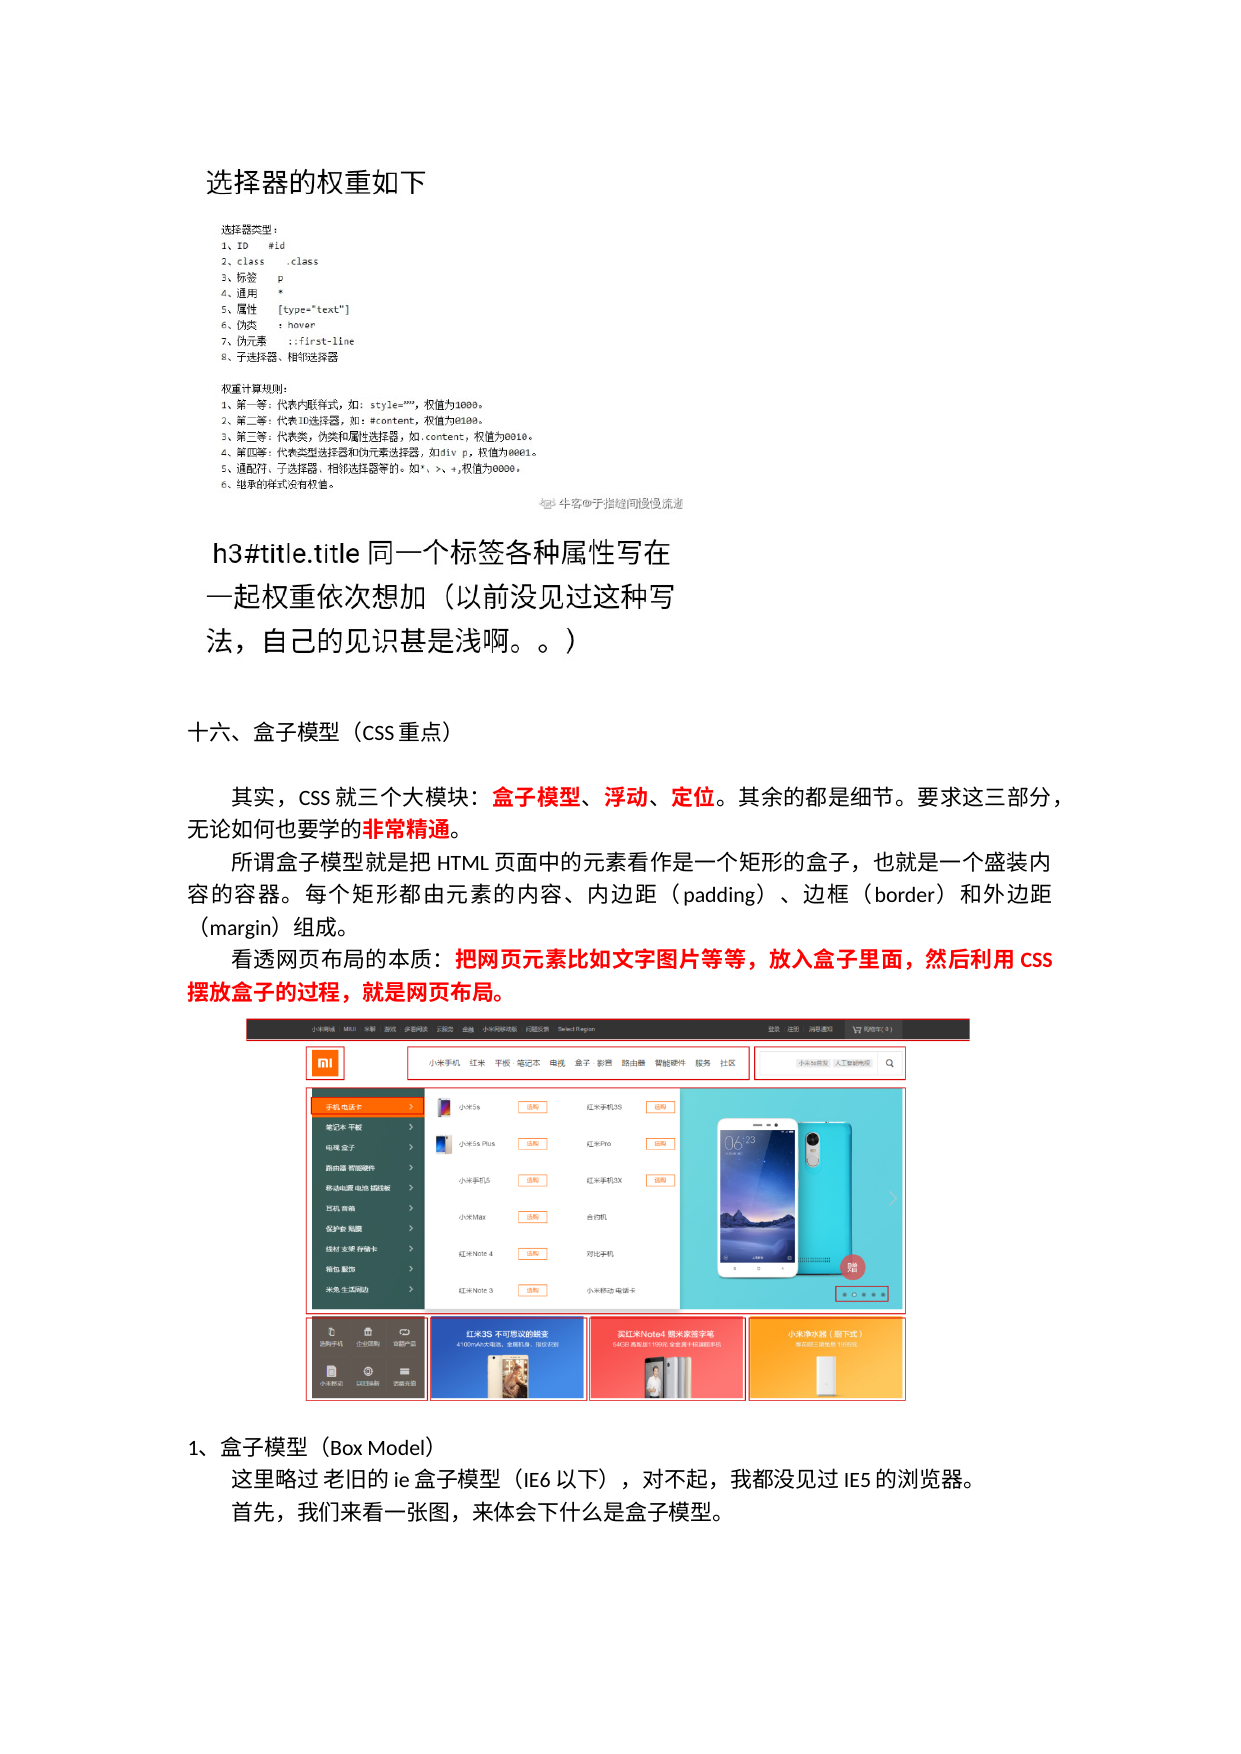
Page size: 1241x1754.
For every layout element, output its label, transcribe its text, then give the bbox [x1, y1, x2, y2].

text 其实，CSS就三个大模块：盒子模型、浮动、定位。其余的都是细节。要求这三部分，无论如何也要学的非常精通。 [187, 779, 1053, 844]
text 看透网页布局的本质：把网页元素比如文字图片等等，放入盒子里面，然后利用CSS摆放盒子的过程，就是网页布局。 [187, 942, 1053, 1007]
picture [246, 1018, 970, 1418]
text 十六、盒子模型（CSS重点） [187, 714, 1053, 747]
text 这里略过 老旧的ie盒子模型（IE6以下），对不起，我都没见过IE5的浏览器。 [187, 1462, 1053, 1494]
text 首先，我们来看一张图，来体会下什么是盒子模型。 [187, 1494, 1053, 1527]
text 所谓盒子模型就是把HTML页面中的元素看作是一个矩形的盒子，也就是一个盛装内容的容器。每个矩形都由元素的内容、内边距（padding）、边框（border）和外边距（margin）组成。 [187, 844, 1053, 942]
picture [187, 162, 683, 667]
text 1、盒子模型（Box Model） [187, 1429, 1053, 1462]
